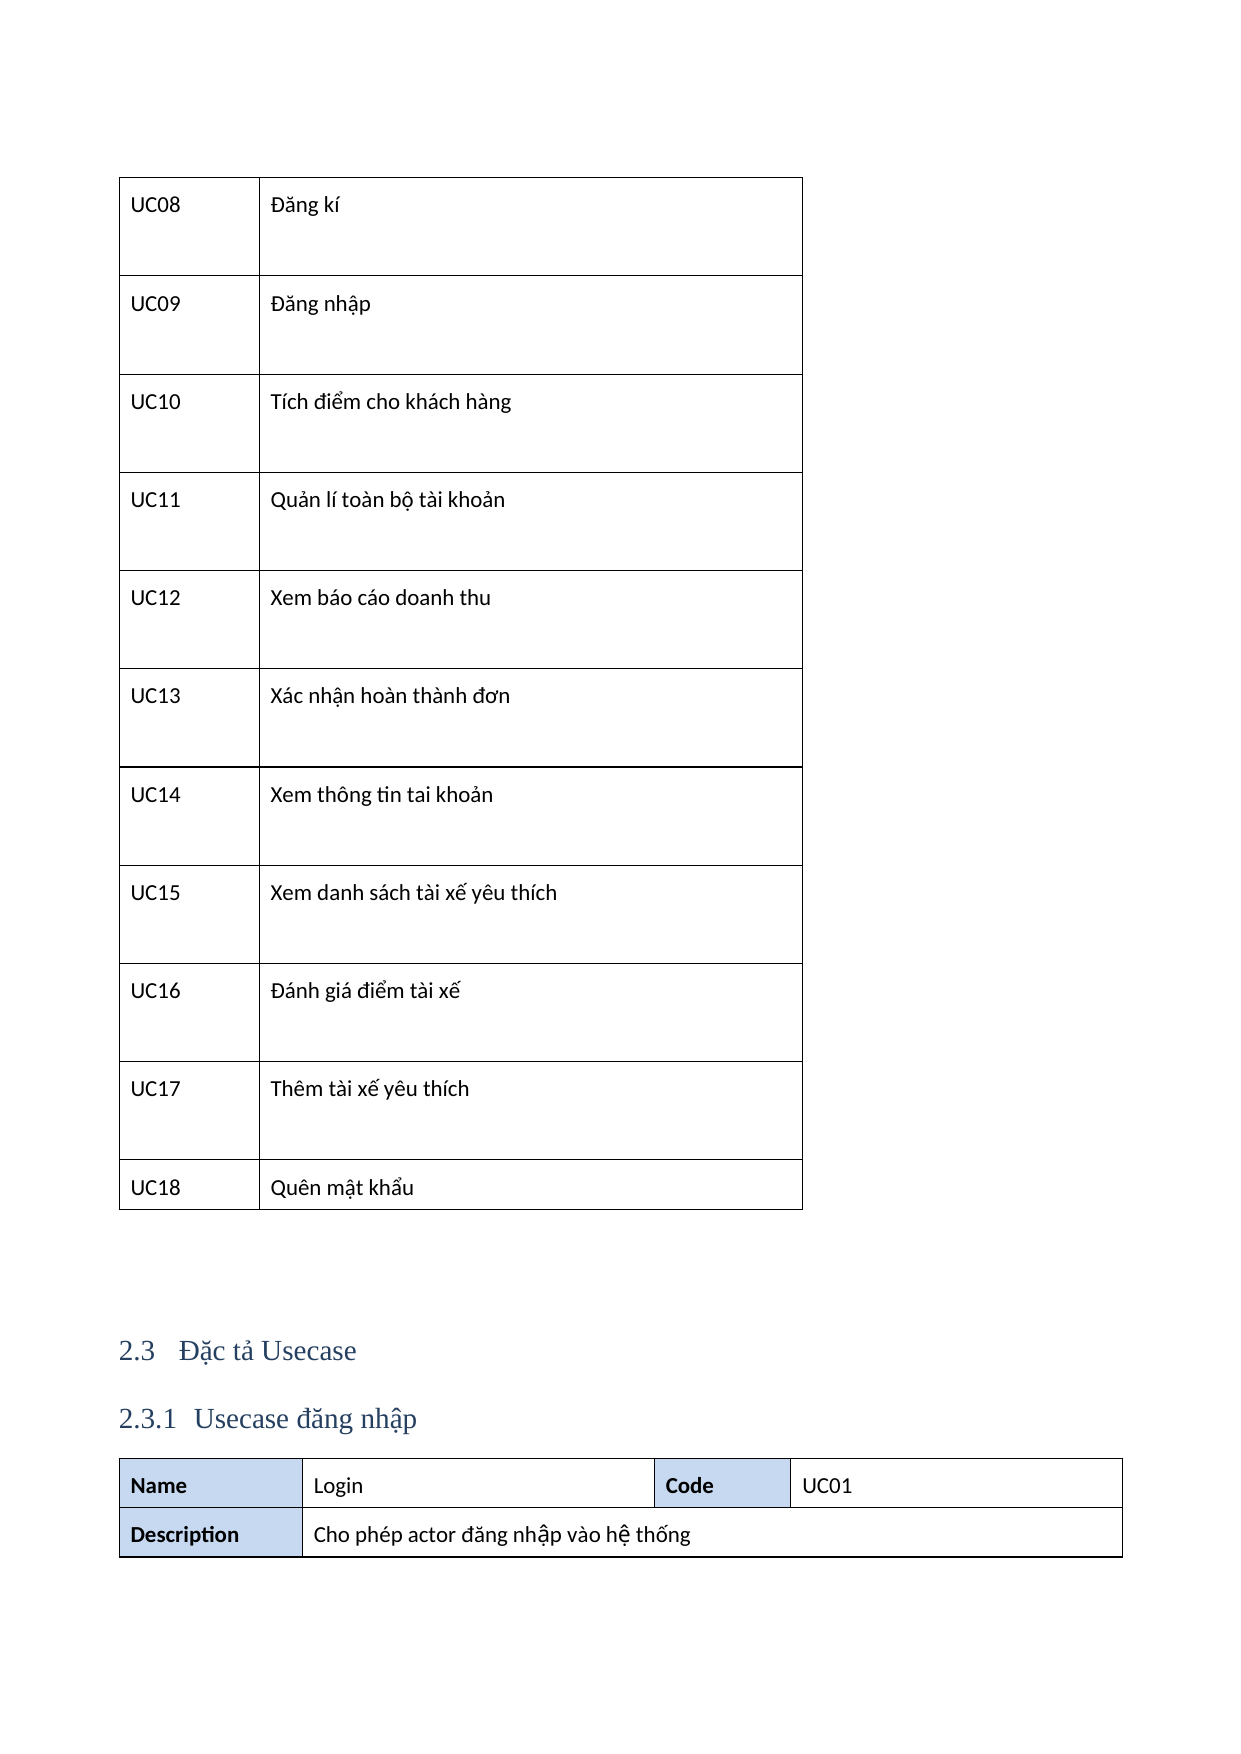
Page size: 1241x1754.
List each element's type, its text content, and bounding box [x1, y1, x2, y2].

table_cell UC17 [120, 1062, 259, 1159]
subtitle Usecase đăng nhập [118, 1402, 1122, 1435]
table_header Login [303, 1459, 654, 1507]
table_cell Xem báo cáo doanh thu [260, 571, 802, 668]
table_cell UC14 [120, 768, 259, 864]
table_header Name [120, 1459, 302, 1507]
table_cell UC10 [120, 375, 259, 472]
table_cell Đăng nhập [260, 276, 802, 373]
table_cell Cho phép actor đăng nhập vào hệ thống [303, 1508, 1122, 1556]
table_header UC01 [791, 1459, 1122, 1507]
table_cell UC15 [120, 866, 259, 963]
table_cell UC11 [120, 473, 259, 570]
table_cell UC12 [120, 571, 259, 668]
table_cell Đăng kí [260, 178, 802, 275]
table_cell Xem thông tin tai khoản [260, 768, 802, 864]
table_cell UC08 [120, 178, 259, 275]
table_cell UC09 [120, 276, 259, 373]
subtitle Đặc tả Usecase [118, 1333, 1122, 1367]
table_cell UC18 [120, 1160, 259, 1209]
table_cell Quản lí toàn bộ tài khoản [260, 473, 802, 570]
table_cell Đánh giá điểm tài xế [260, 964, 802, 1061]
table_cell Xác nhận hoàn thành đơn [260, 669, 802, 766]
table_cell Tích điểm cho khách hàng [260, 375, 802, 472]
table_cell UC16 [120, 964, 259, 1061]
table_cell Xem danh sách tài xế yêu thích [260, 866, 802, 963]
table_cell UC13 [120, 669, 259, 766]
table_cell Description [120, 1508, 302, 1556]
table_header Code [655, 1459, 790, 1507]
table_cell Thêm tài xế yêu thích [260, 1062, 802, 1159]
table_cell Quên mật khẩu [260, 1160, 802, 1209]
